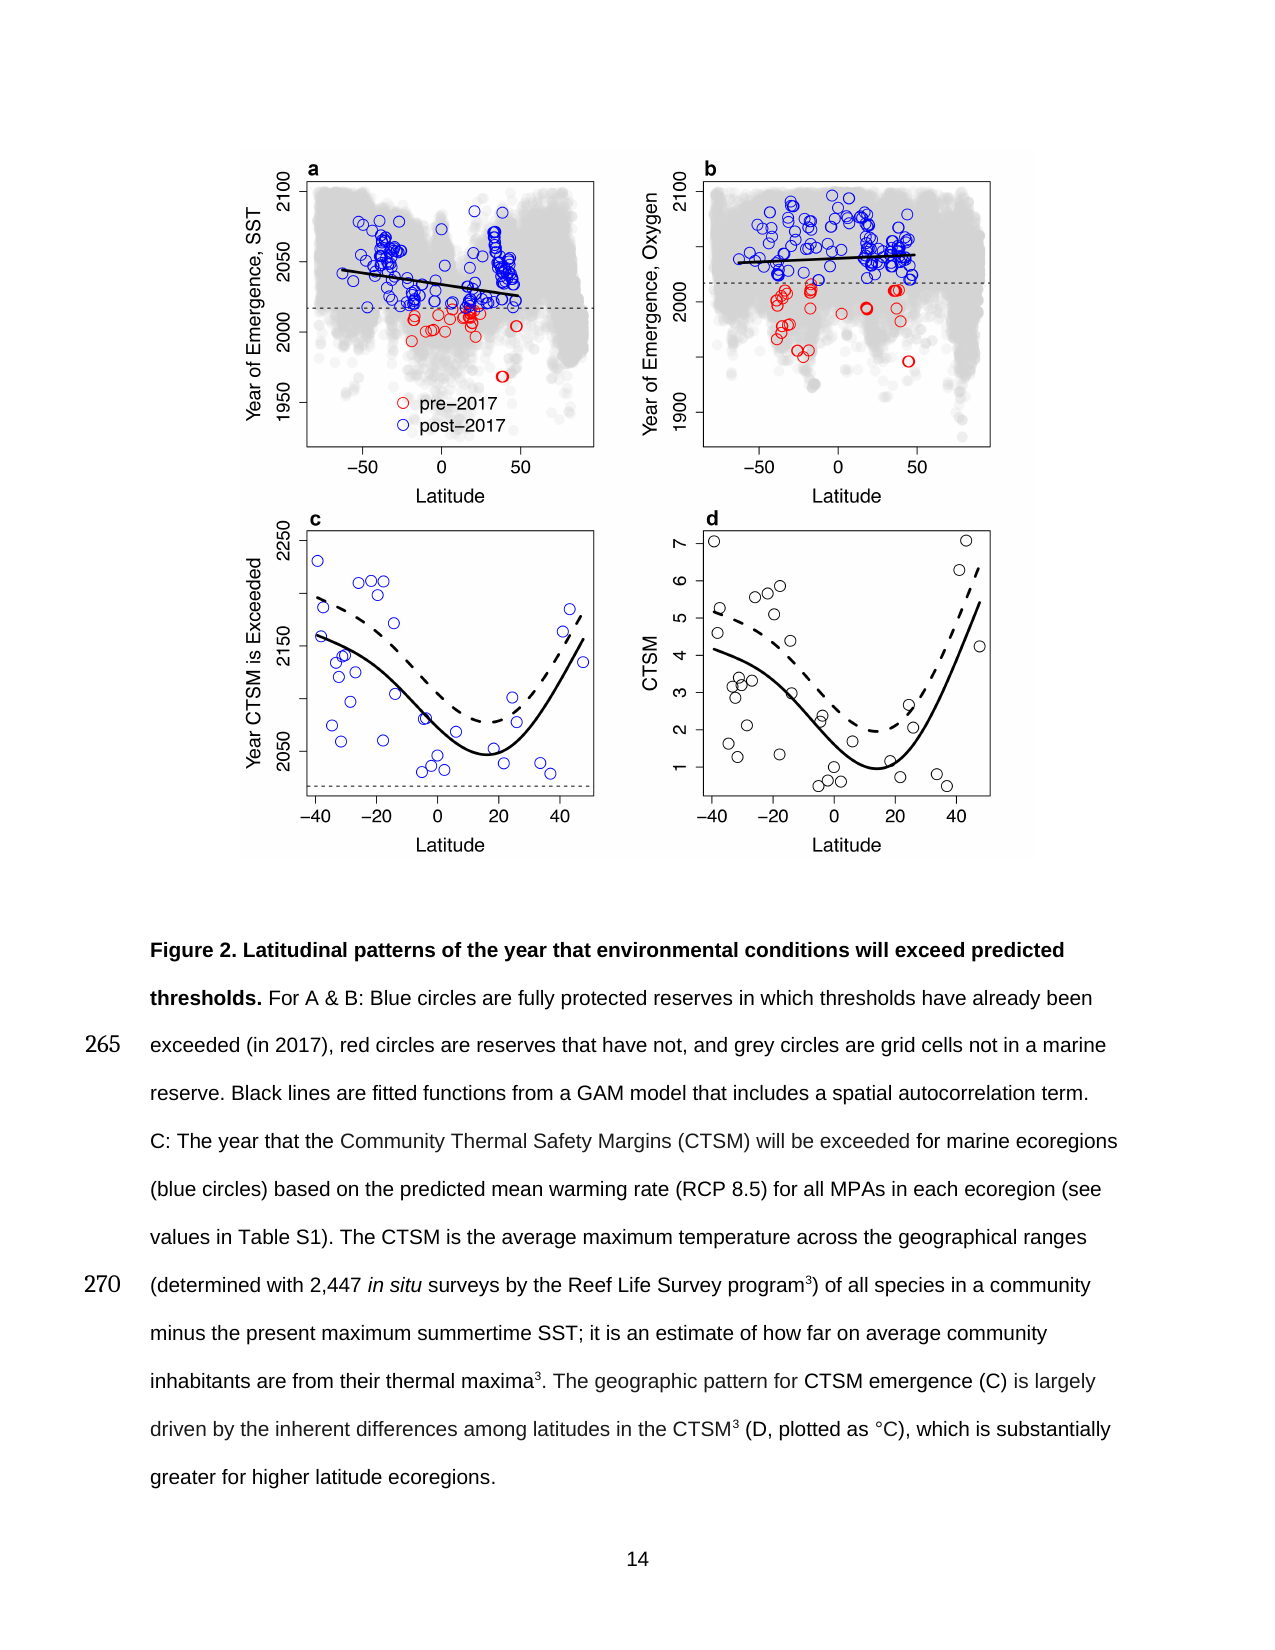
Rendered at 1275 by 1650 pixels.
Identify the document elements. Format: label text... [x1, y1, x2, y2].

picture [241, 150, 1034, 861]
text Figure 2. Latitudinal patterns of the year that environmental conditions will exceed predicted thresholds. For A & B: Blue circles are fully protected reserves in which thresholds have already been exceeded (in 2017), red circles are reserves that have not, and grey circles are grid cells not in a marine reserve. Black lines are fitted functions from a GAM model that includes a spatial autocorrelation term. C: The year that the Community Thermal Safety Margins (CTSM) will be exceeded for marine ecoregions (blue circles) based on the predicted mean warming rate (RCP 8.5) for all MPAs in each ecoregion (see values in Table S1). The CTSM is the average maximum temperature across the geographical ranges (determined with 2,447 in situ surveys by the Reef Life Survey program3) of all species in a community minus the present maximum summertime SST; it is an estimate of how far on average community inhabitants are from their thermal maxima3. The geographic pattern for CTSM emergence (C) is largely driven by the inherent differences among latitudes in the CTSM3 (D, plotted as °C), which is substantially greater for higher latitude ecoregions. [150, 937, 1125, 1488]
